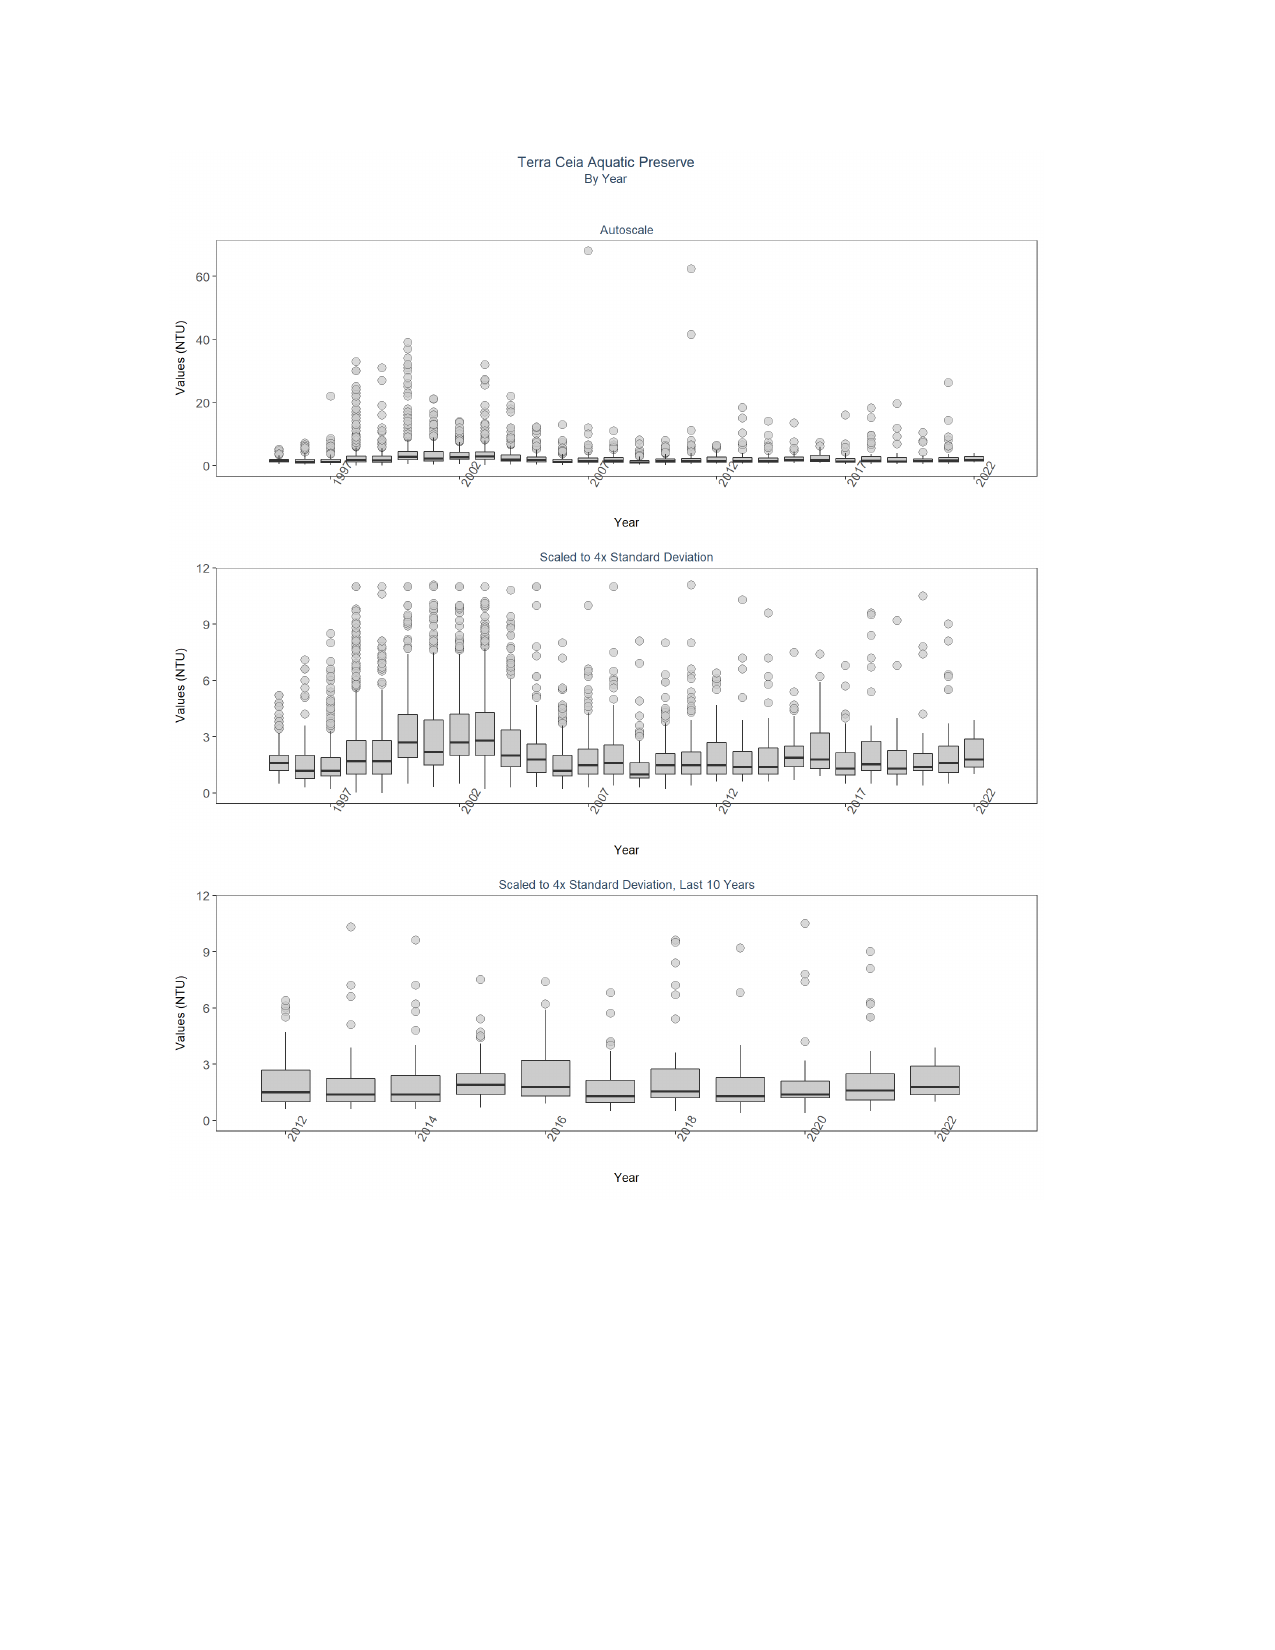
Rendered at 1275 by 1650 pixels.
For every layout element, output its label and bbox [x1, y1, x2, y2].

picture [168, 150, 1044, 1200]
